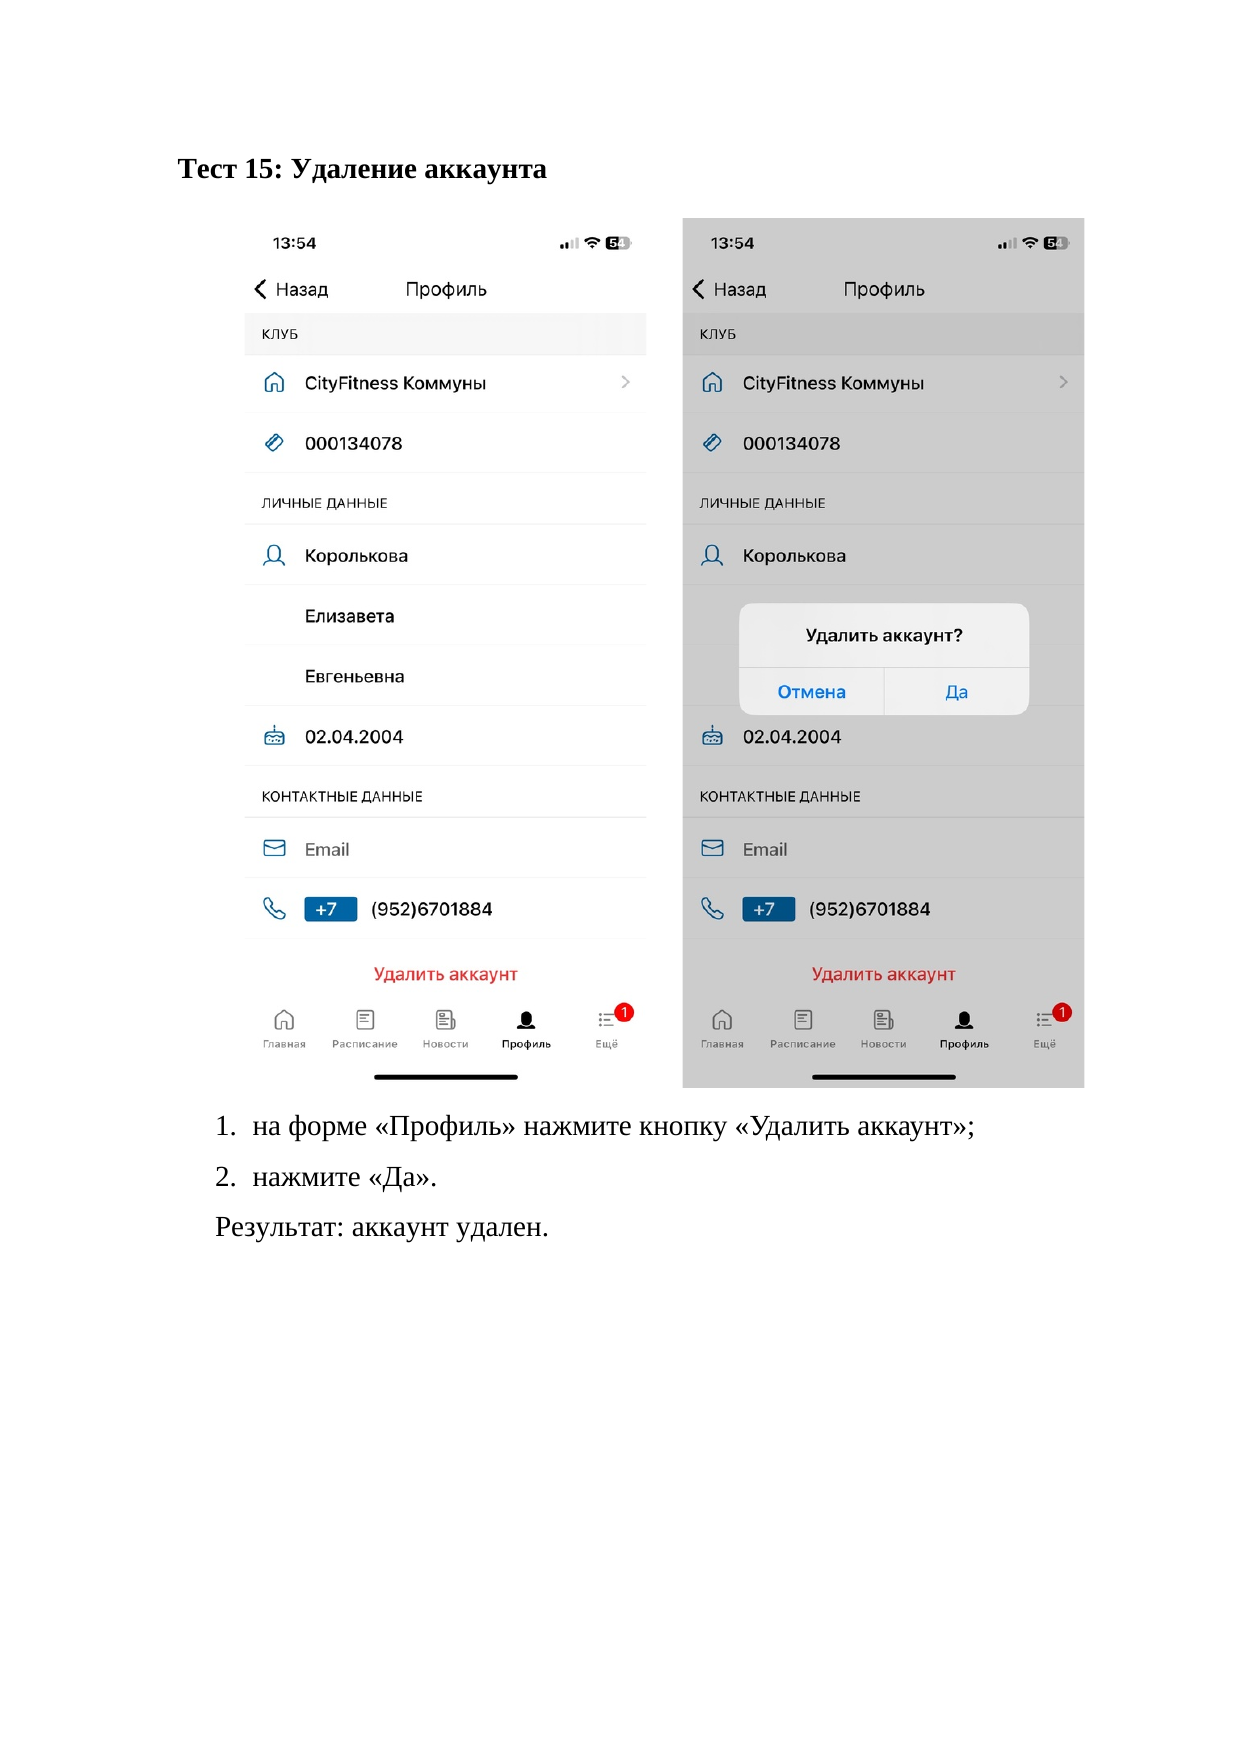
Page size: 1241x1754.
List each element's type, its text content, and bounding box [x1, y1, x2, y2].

picture [244, 218, 647, 1088]
text Тест 15: Удаление аккаунта [177, 151, 1152, 185]
picture [682, 218, 1085, 1088]
list нажмите «Да». [215, 1159, 1152, 1192]
list на форме «Профиль» нажмите кнопку «Удалить аккаунт»; [215, 1108, 1152, 1142]
text Результат: аккаунт удален. [177, 1209, 1152, 1243]
